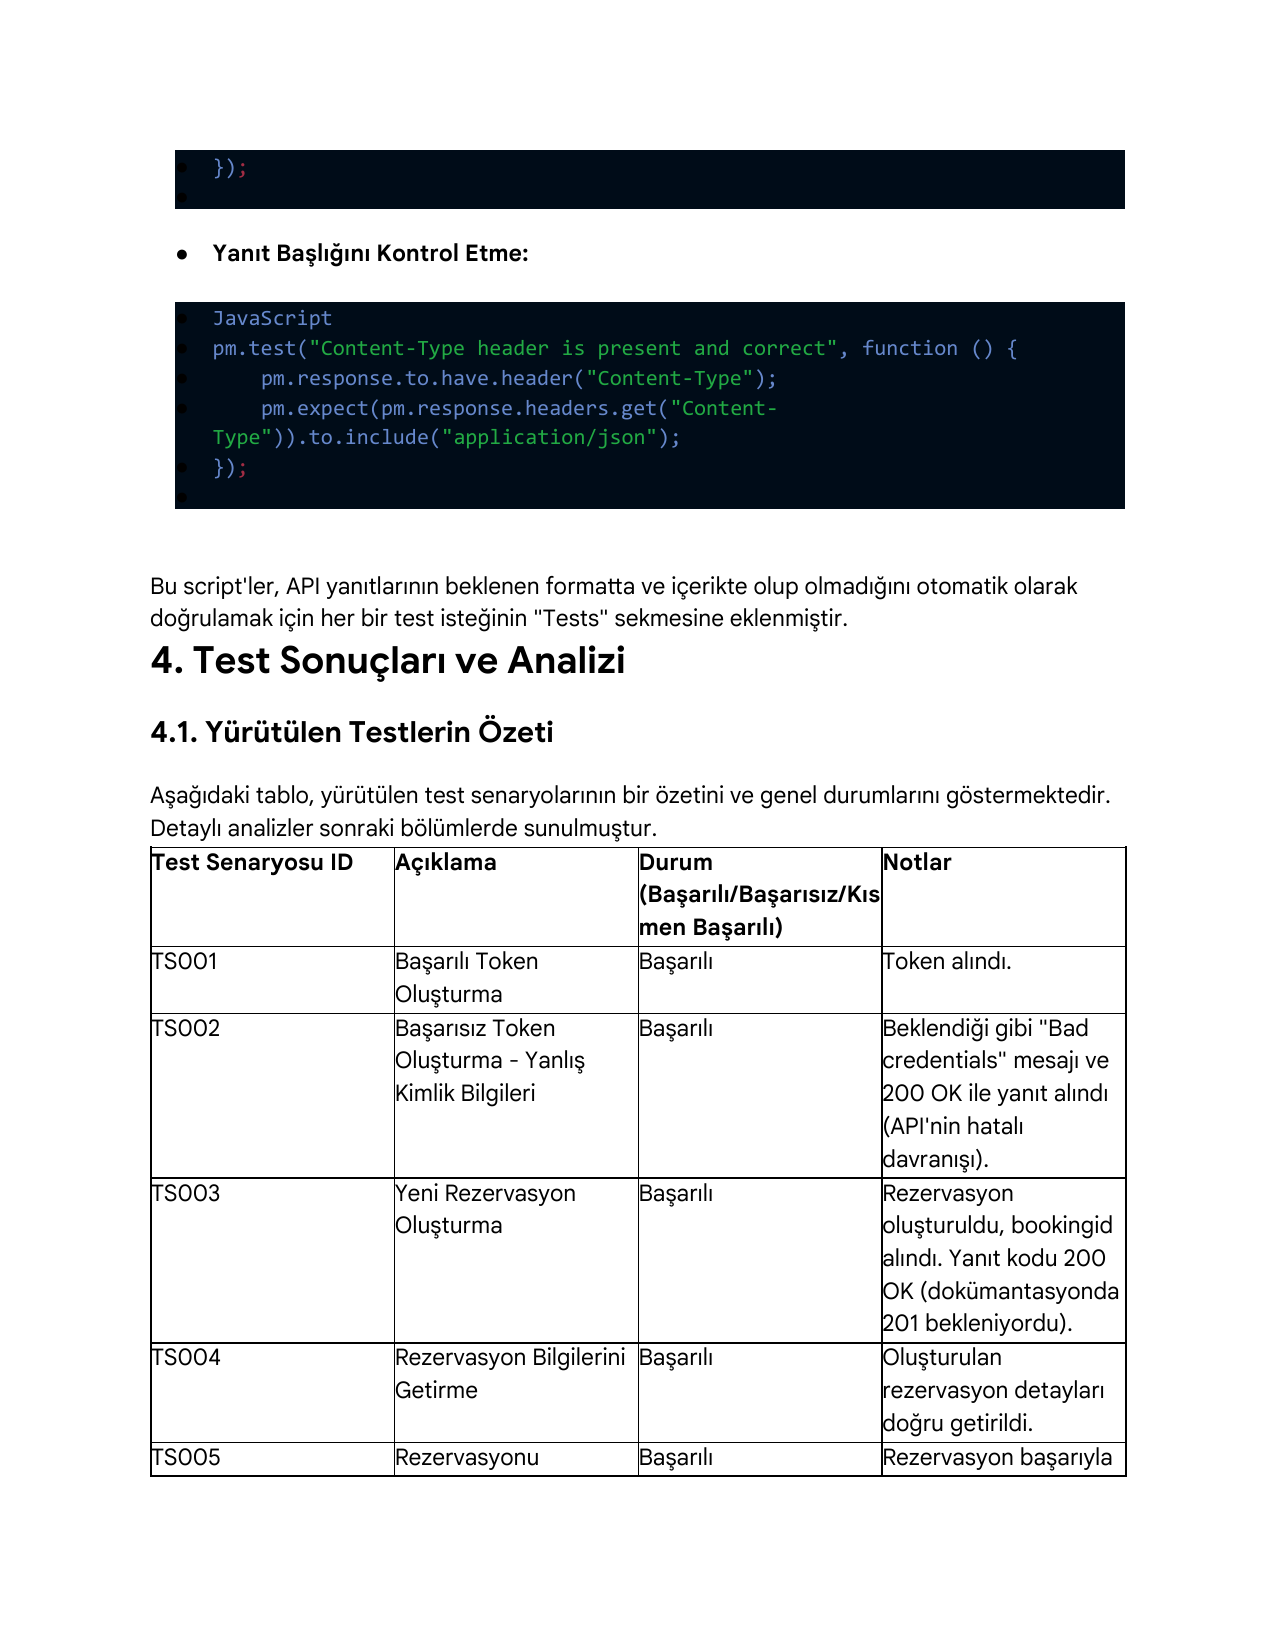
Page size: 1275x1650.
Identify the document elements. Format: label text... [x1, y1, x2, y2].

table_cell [395, 1443, 638, 1475]
table_header Açıklama [395, 848, 638, 946]
table_cell Oluşturulan rezervasyon detayları doğru getirildi. [883, 1344, 1125, 1441]
table_cell TS002 [152, 1014, 394, 1177]
table_cell Başarısız Token Oluşturma - Yanlış Kimlik Bilgileri [395, 1014, 638, 1177]
table_cell TS003 [152, 1179, 394, 1342]
list pm.expect(pm.response.headers.get("Content-Type")).to.include("application/json"); [175, 391, 1125, 450]
table_cell Yeni Rezervasyon Oluşturma [395, 1179, 638, 1342]
table_cell Başarılı Token Oluşturma [395, 947, 638, 1012]
list JavaScript [175, 302, 1125, 331]
subtitle 4. Test Sonuçları ve Analizi [150, 637, 1125, 684]
table_cell Başarılı [639, 947, 881, 1012]
table_cell Token alındı. [883, 947, 1125, 1012]
table_cell Rezervasyon Bilgilerini Getirme [395, 1344, 638, 1441]
table_cell Başarılı [639, 1443, 881, 1475]
subtitle 4.1. Yürütülen Testlerin Özeti [150, 714, 1125, 751]
table_cell TS004 [152, 1344, 394, 1441]
table_cell TS001 [152, 947, 394, 1012]
list }); [175, 150, 1125, 180]
table_cell TS005 [152, 1443, 394, 1475]
text Aşağıdaki tablo, yürütülen test senaryolarının bir özetini ve genel durumlarını göstermektedir. Detaylı analizler sonraki bölümlerde sunulmuştur. [150, 781, 1125, 842]
list pm.response.to.have.header("Content-Type"); [175, 361, 1125, 391]
table_cell Beklendiği gibi "Bad credentials" mesajı ve 200 OK ile yanıt alındı (API'nin hatalı davranışı). [883, 1014, 1125, 1177]
table_cell Rezervasyon oluşturuldu, bookingid alındı. Yanıt kodu 200 OK (dokümantasyonda 201 bekleniyordu). [883, 1179, 1125, 1342]
table_header Durum (Başarılı/Başarısız/Kısmen Başarılı) [639, 848, 881, 946]
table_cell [883, 1443, 1125, 1475]
table_header Notlar [883, 848, 1125, 946]
table_header Test Senaryosu ID [152, 848, 394, 946]
list Yanıt Başlığını Kontrol Etme: [175, 239, 1125, 298]
list pm.test("Content-Type header is present and correct", function () { [175, 331, 1125, 361]
table_cell Başarılı [639, 1014, 881, 1177]
list }); [175, 450, 1125, 480]
table_cell Başarılı [639, 1344, 881, 1441]
text Bu script'ler, API yanıtlarının beklenen formatta ve içerikte olup olmadığını otomatik olarak doğrulamak için her bir test isteğinin "Tests" sekmesine eklenmiştir. [150, 572, 1125, 633]
table_cell Başarılı [639, 1179, 881, 1342]
